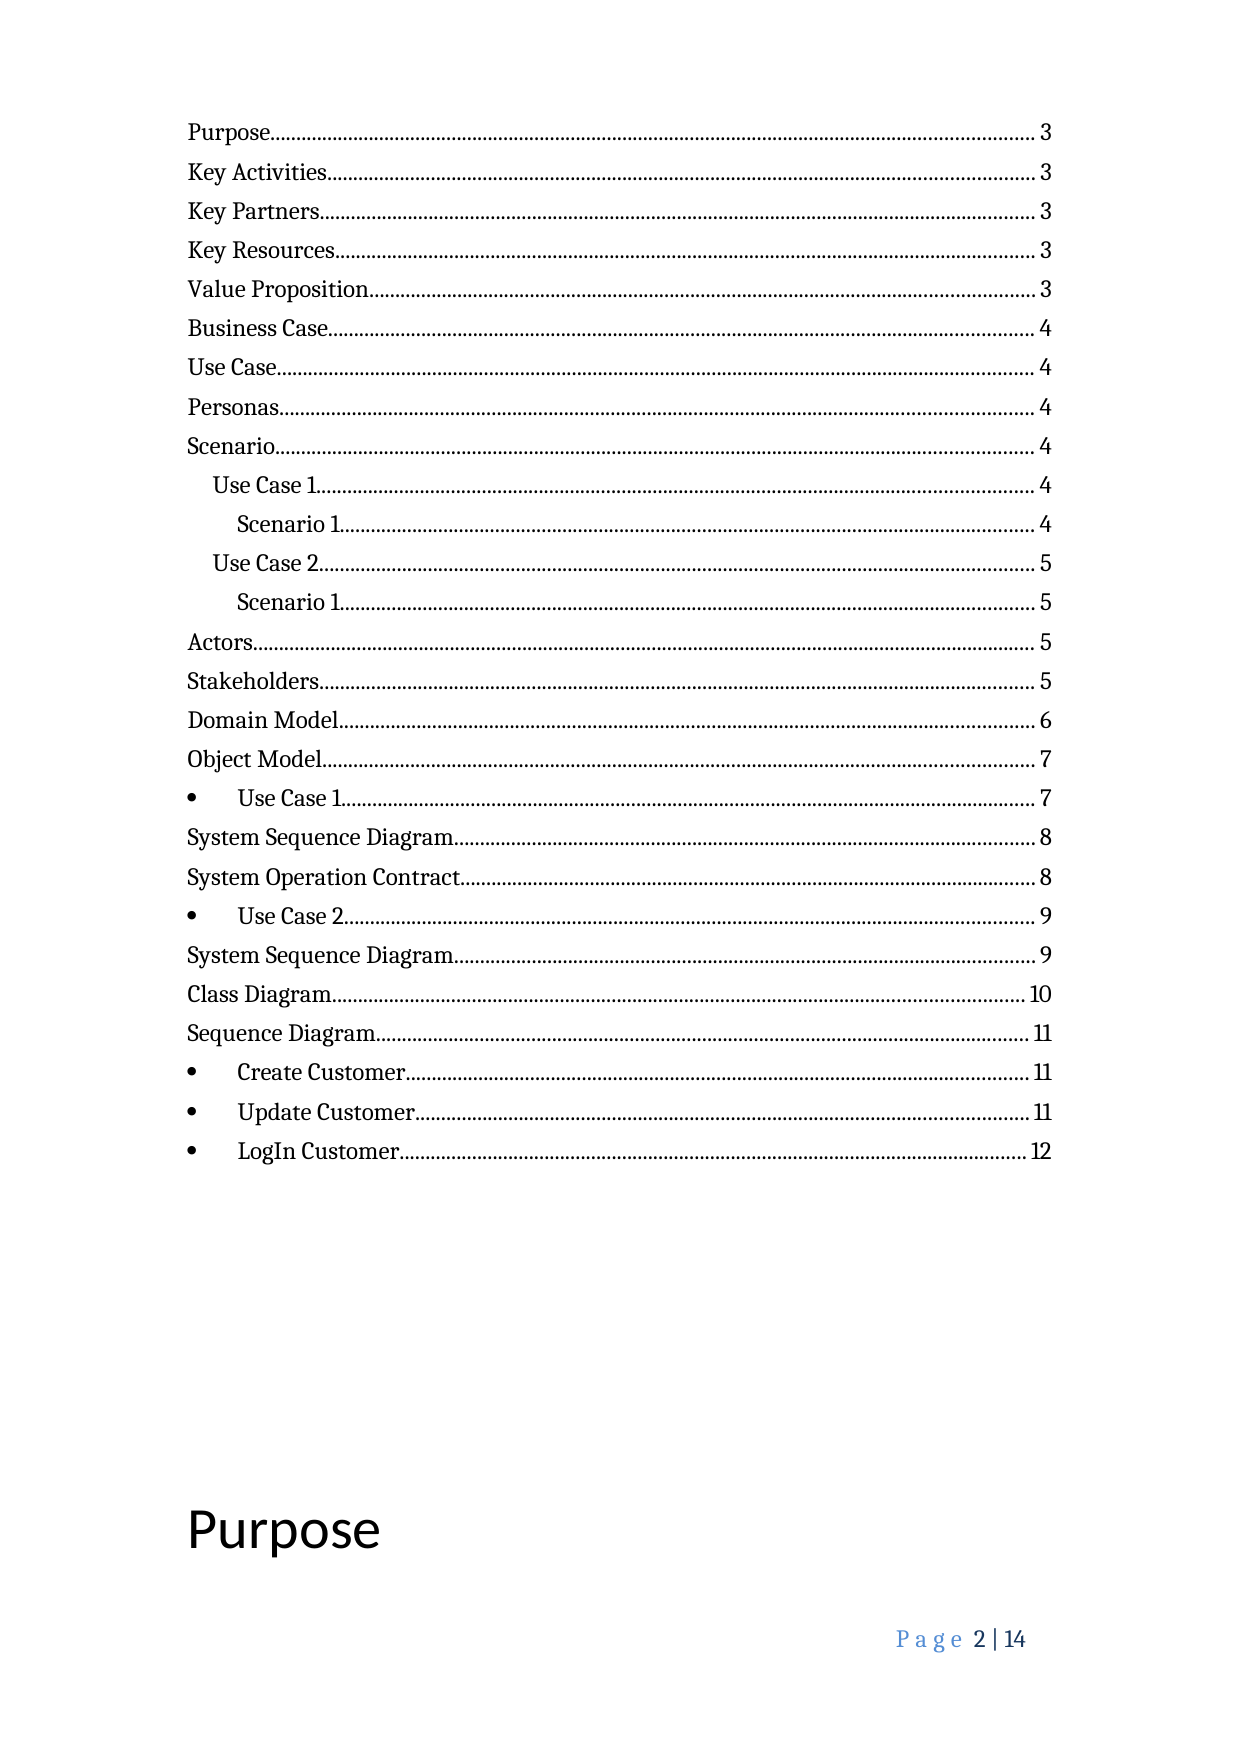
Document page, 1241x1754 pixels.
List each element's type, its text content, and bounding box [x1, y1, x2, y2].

title Purpose [187, 1492, 1053, 1563]
